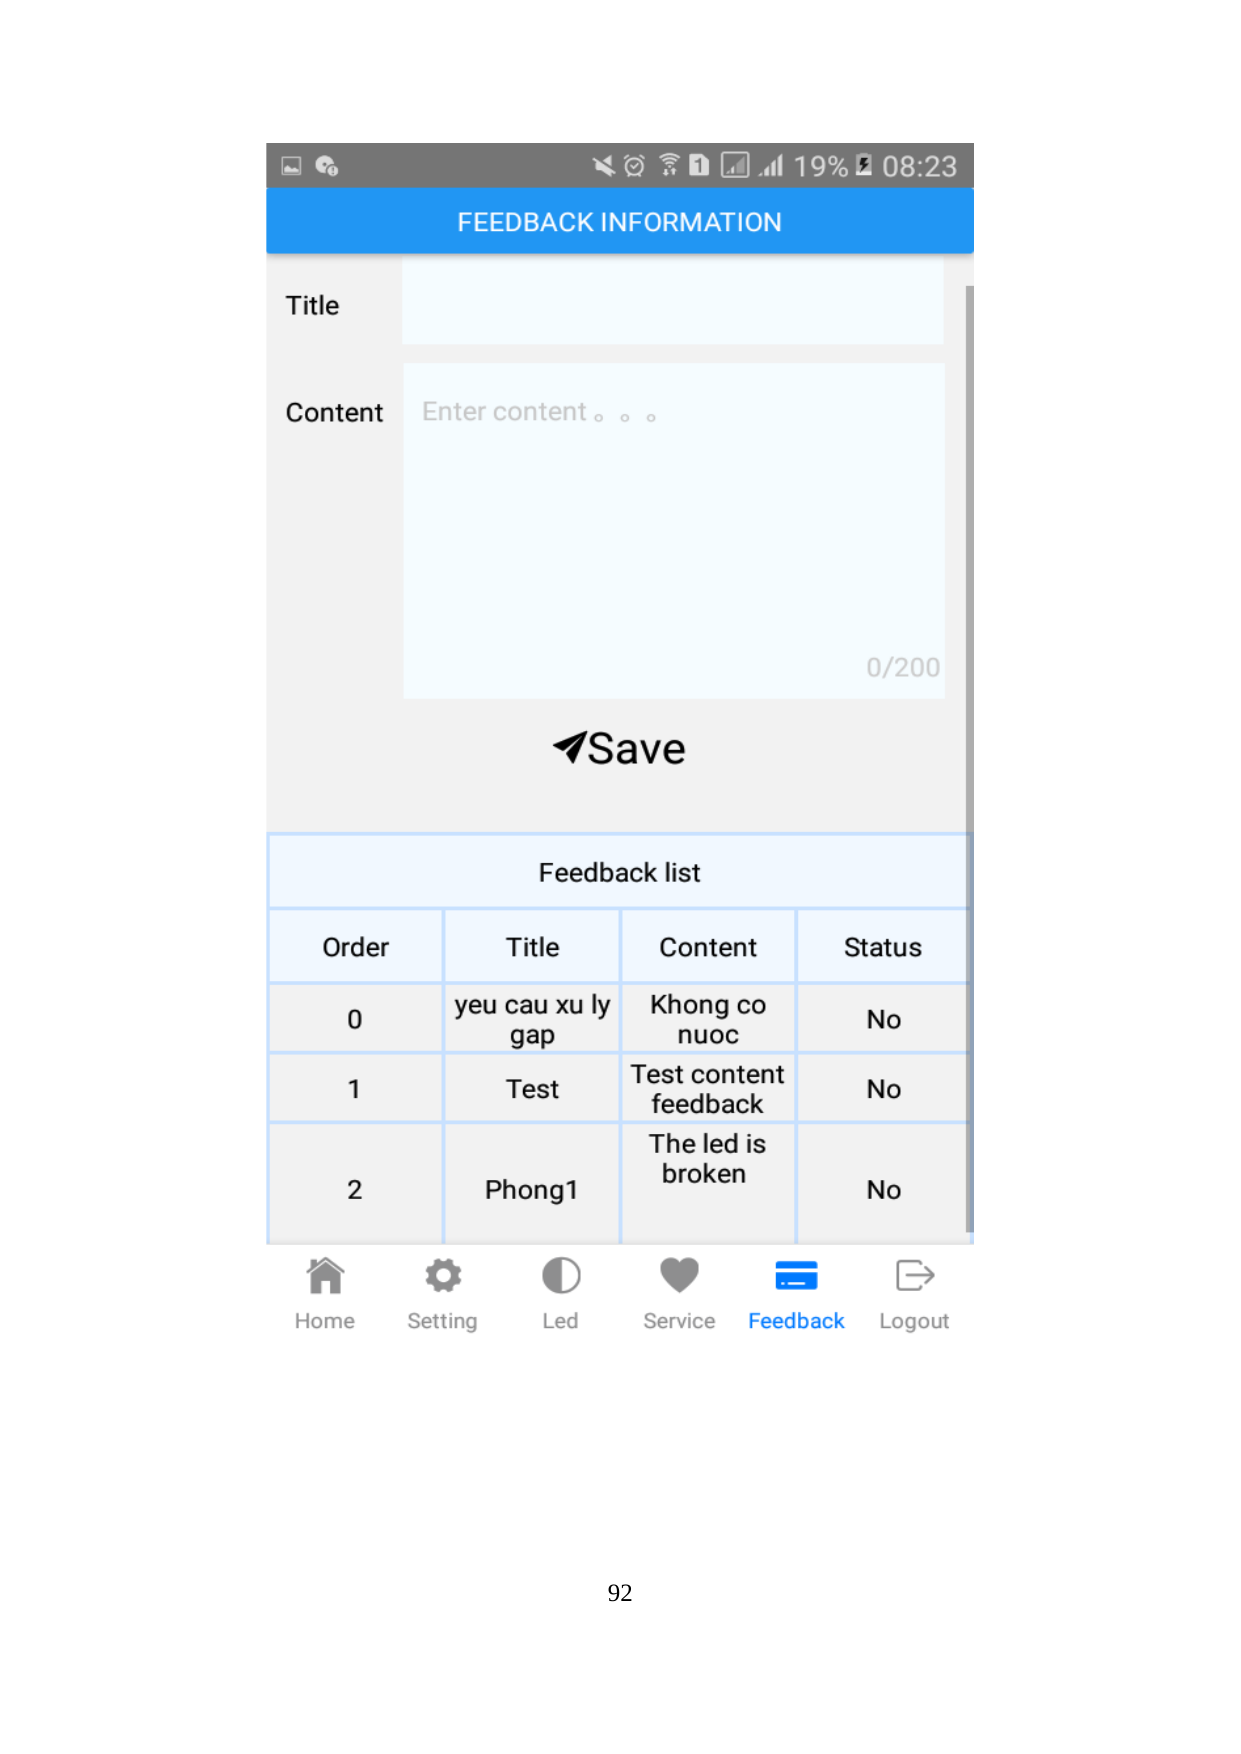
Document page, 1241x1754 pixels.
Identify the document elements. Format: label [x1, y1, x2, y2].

picture [266, 143, 974, 1337]
